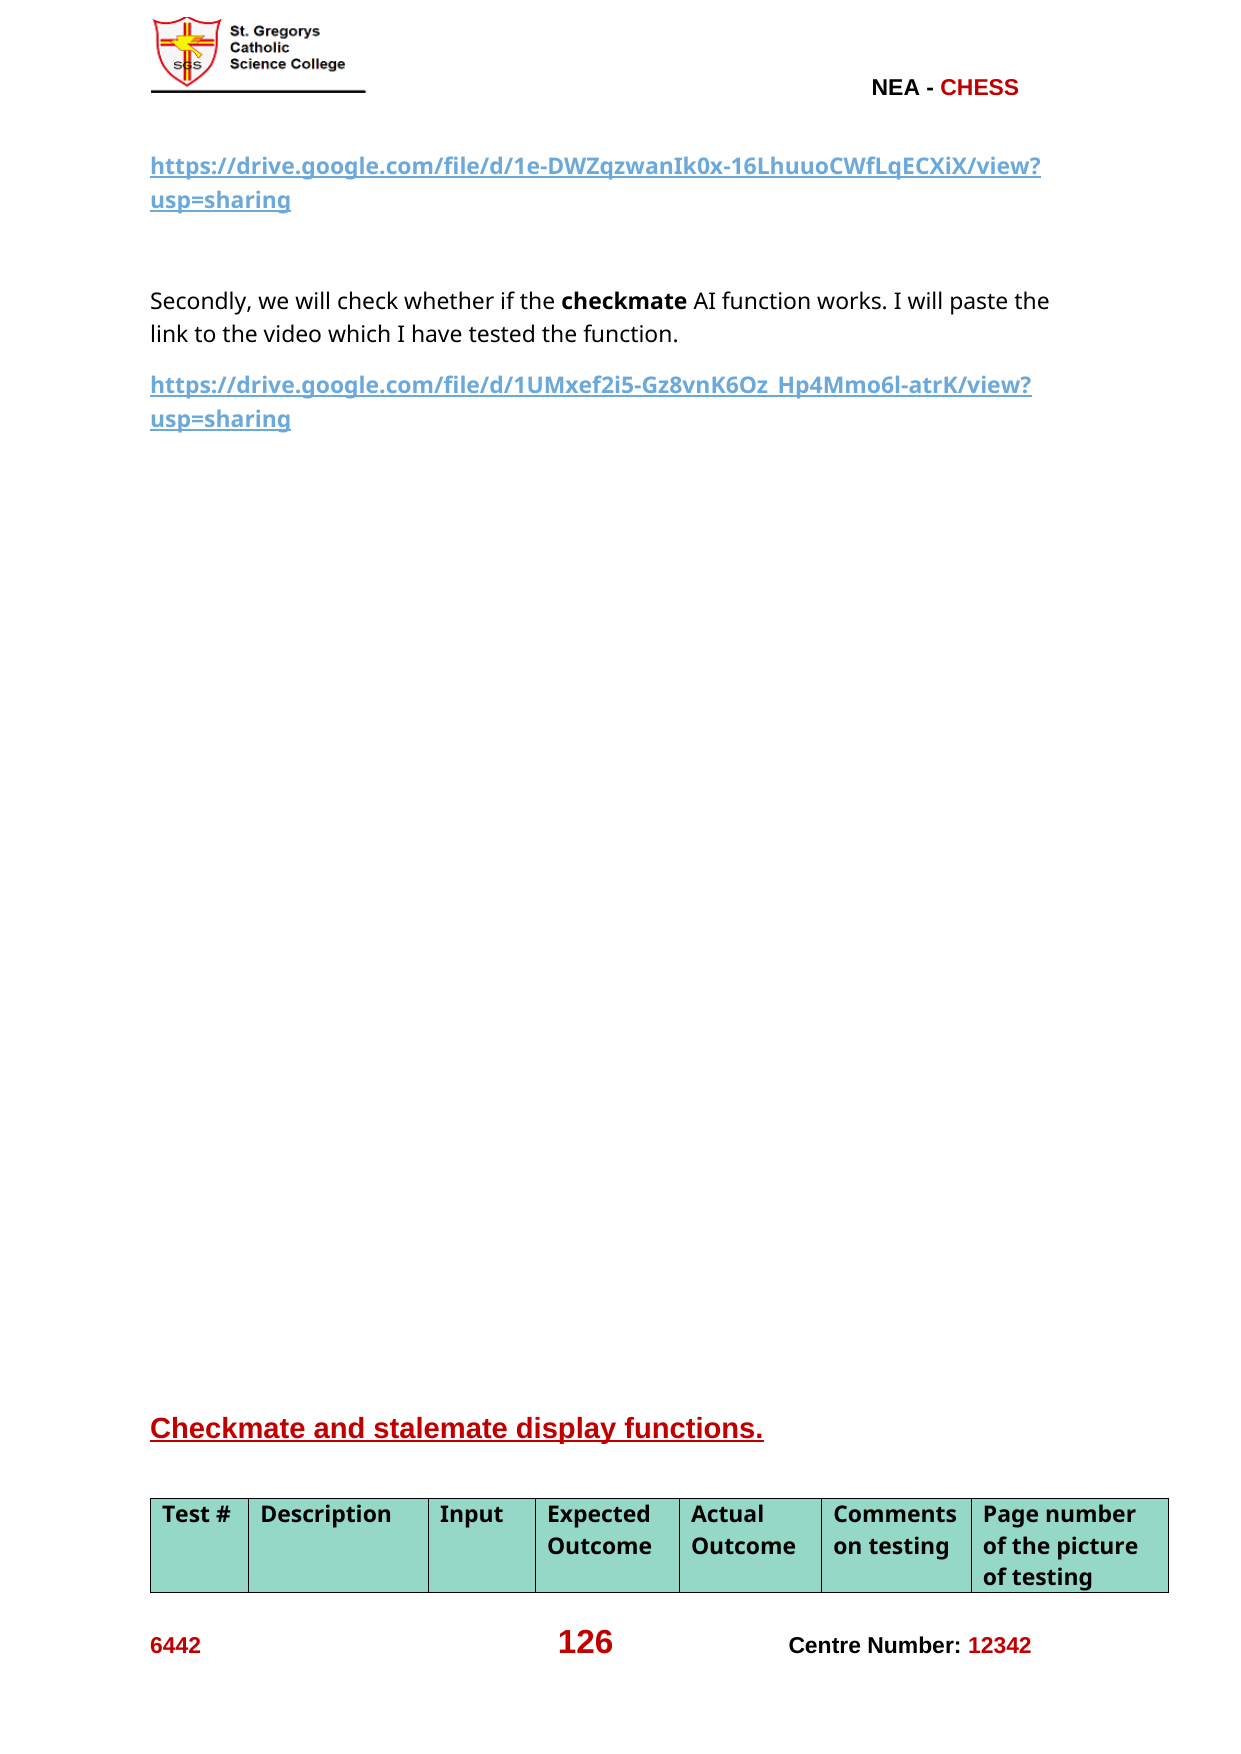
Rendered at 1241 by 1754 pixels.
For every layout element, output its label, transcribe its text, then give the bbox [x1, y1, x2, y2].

text Secondly, we will check whether if the checkmate AI function works. I will paste the link to the video which I have tested the function. [150, 284, 1090, 349]
text https://drive.google.com/file/d/1UMxef2i5-Gz8vnK6Oz_Hp4Mmo6l-atrK/view?usp=sharing [150, 369, 1090, 434]
subtitle Checkmate and stalemate display functions. [150, 1411, 1090, 1444]
table_header Test # [151, 1499, 248, 1592]
table_header Description [249, 1499, 428, 1592]
table_header Comments on testing [822, 1499, 971, 1592]
table_header Page number of the picture of testing [972, 1499, 1168, 1592]
picture [151, 17, 369, 96]
table_header Expected Outcome [536, 1499, 679, 1592]
text https://drive.google.com/file/d/1e-DWZqzwanIk0x-16LhuuoCWfLqECXiX/view?usp=sharing [150, 150, 1090, 215]
table_header Actual Outcome [680, 1499, 821, 1592]
table_header Input [429, 1499, 535, 1592]
